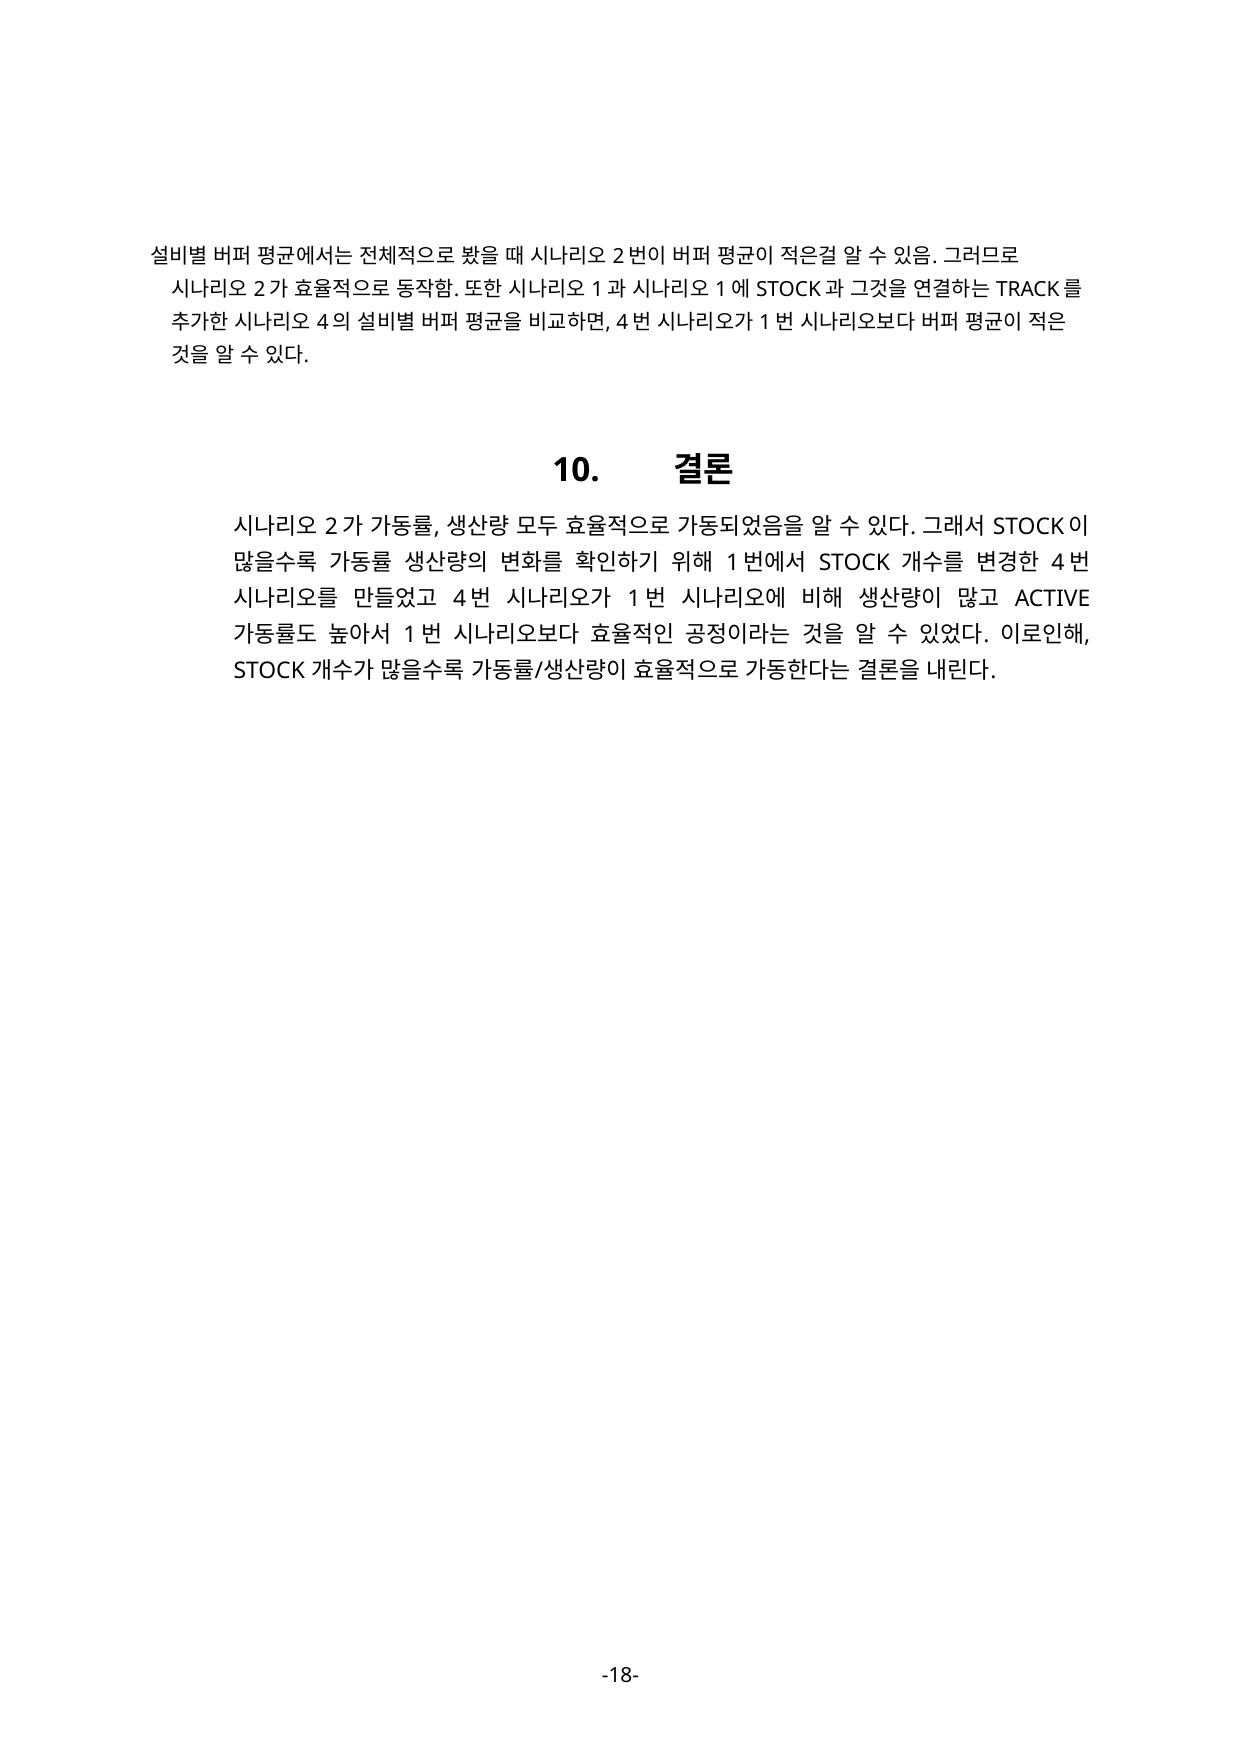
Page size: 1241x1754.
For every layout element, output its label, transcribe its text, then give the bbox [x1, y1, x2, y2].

title 결론 [196, 443, 1090, 491]
list 설비별 버퍼 평균에서는 전체적으로 봤을 때 시나리오 2번이 버퍼 평균이 적은걸 알 수 있음. 그러므로 시나리오 2가 효율적으로 동작함. 또한 시나리오 1과 시나리오 1에 STOCK과 그것을 연결하는 TRACK를 추가한 시나리오 4의 설비별 버퍼 평균을 비교하면, 4번 시나리오가 1번 시나리오보다 버퍼 평균이 적은 것을 알 수 있다. [150, 240, 1090, 368]
list 시나리오 2가 가동률, 생산량 모두 효율적으로 가동되었음을 알 수 있다. 그래서 STOCK이 많을수록 가동률 생산량의 변화를 확인하기 위해 1번에서 STOCK 개수를 변경한 4번 시나리오를 만들었고 4번 시나리오가 1번 시나리오에 비해 생산량이 많고 ACTIVE 가동률도 높아서 1번 시나리오보다 효율적인 공정이라는 것을 알 수 있었다. 이로인해, STOCK 개수가 많을수록 가동률/생산량이 효율적으로 가동한다는 결론을 내린다. [233, 508, 1090, 685]
